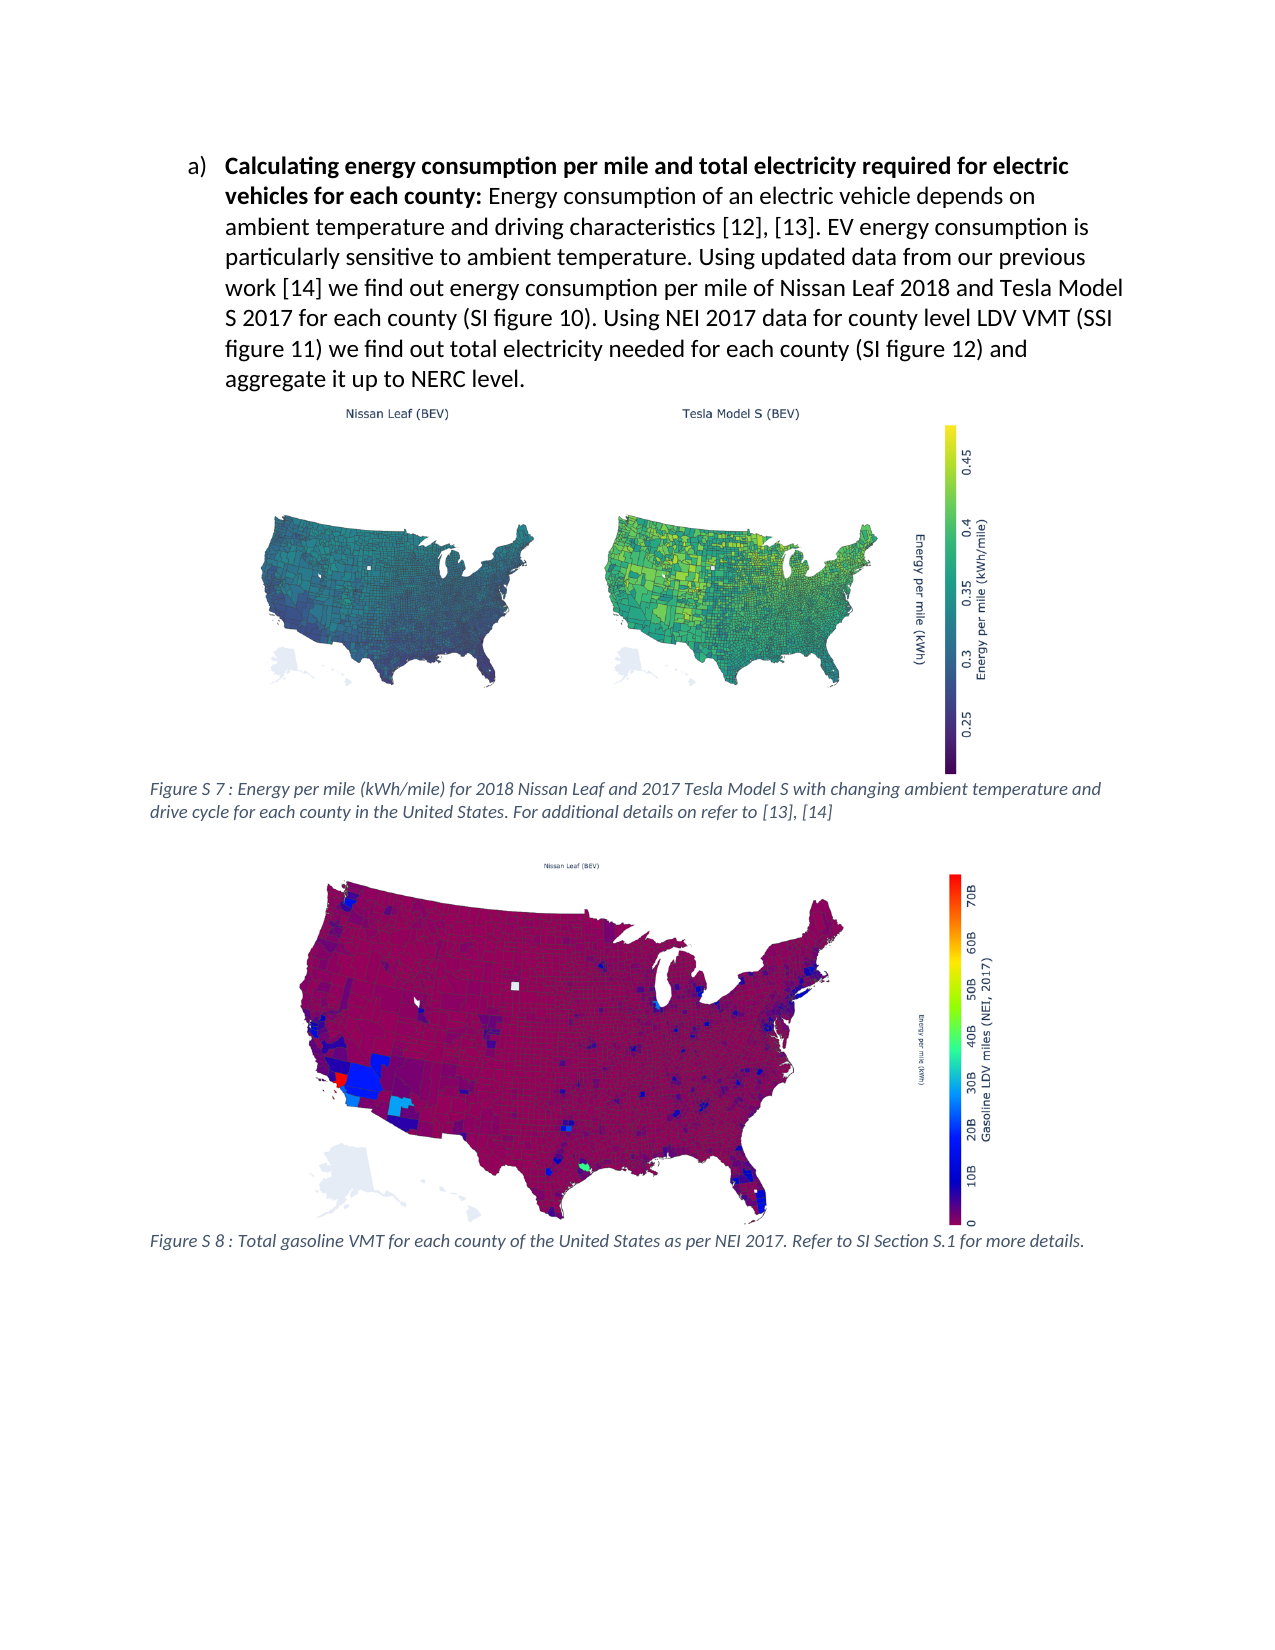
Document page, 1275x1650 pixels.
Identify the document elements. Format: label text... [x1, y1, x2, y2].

text Figure S 7 : Energy per mile (kWh/mile) for 2018 Nissan Leaf and 2017 Tesla Model S with changing ambient temperature and drive cycle for each county in the United States. For additional details on refer to [13], [14] [150, 777, 1125, 823]
picture [225, 843, 996, 1229]
text Figure S 8 : Total gasoline VMT for each county of the United States as per NEI 2017. Refer to SI Section S.1 for more details. [150, 1229, 1125, 1252]
picture [225, 394, 991, 778]
